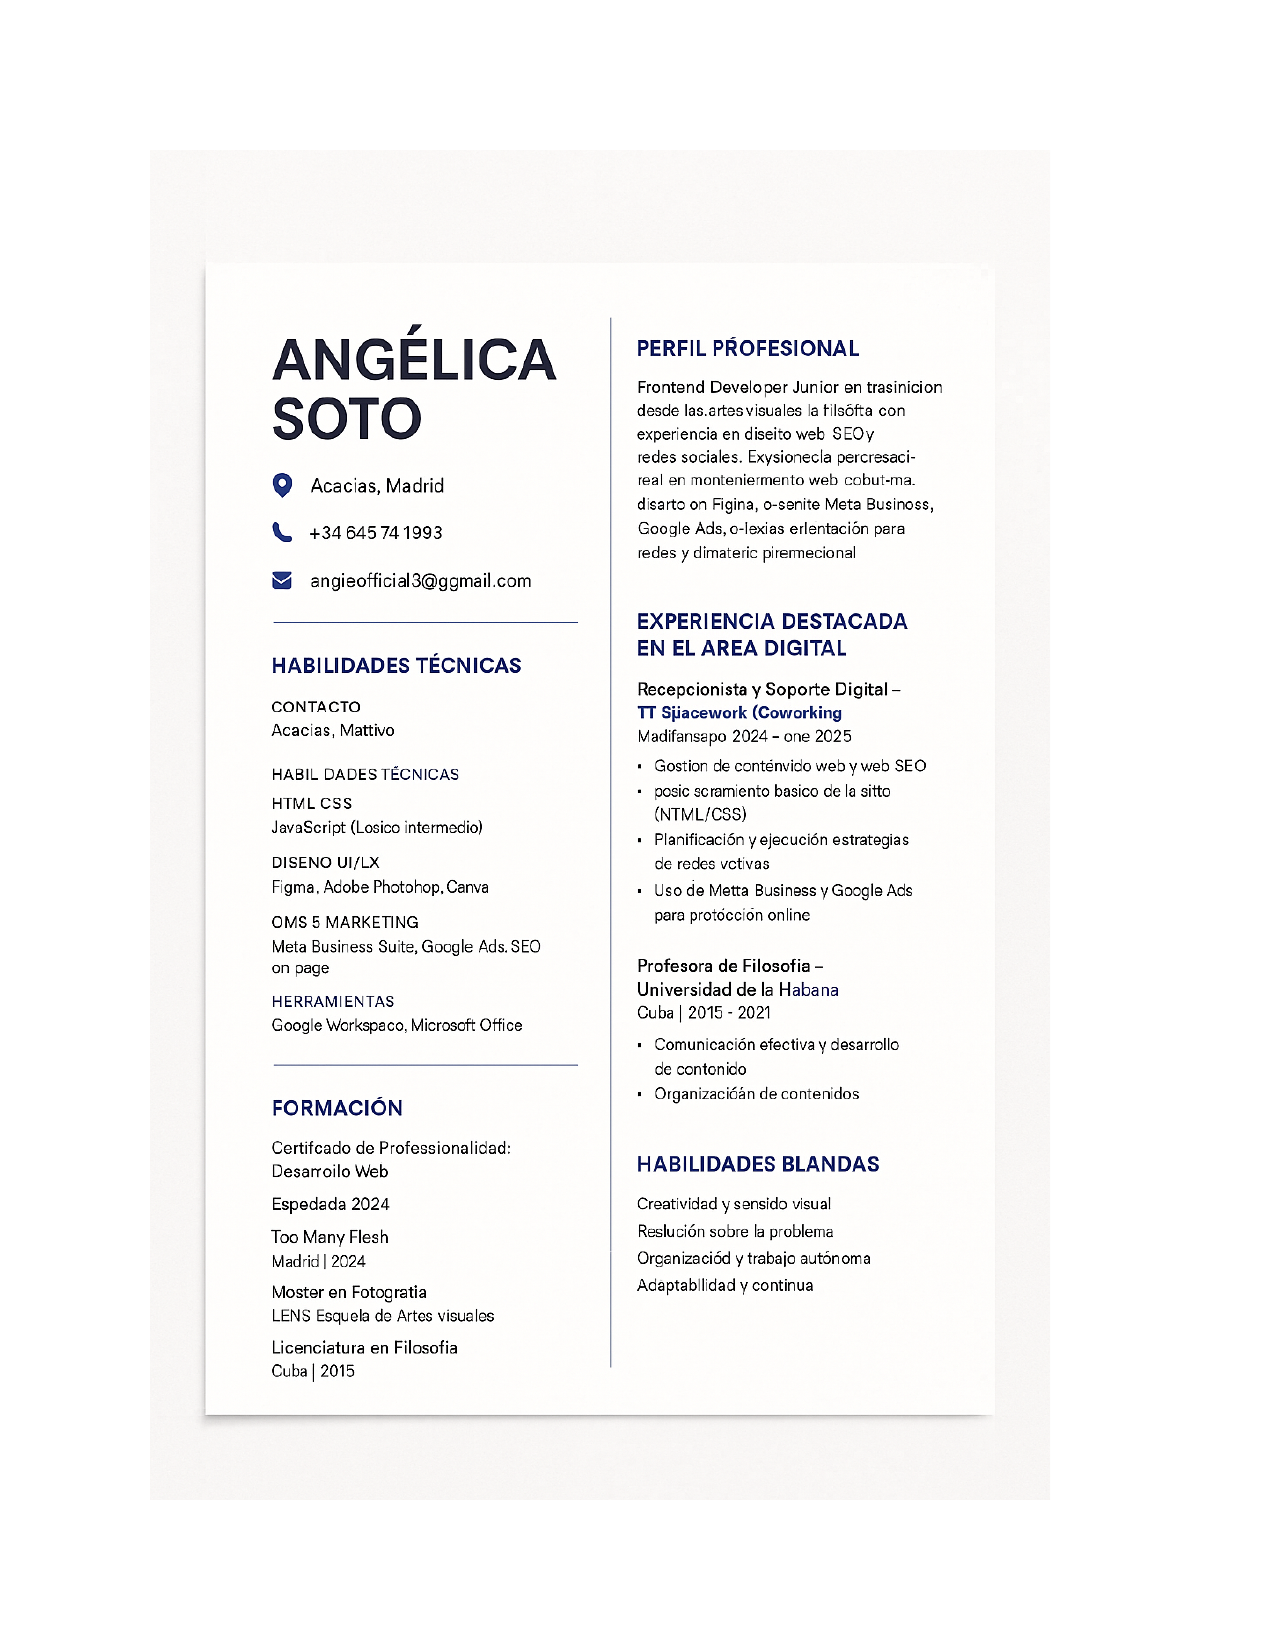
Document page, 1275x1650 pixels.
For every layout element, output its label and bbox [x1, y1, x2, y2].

picture [150, 150, 1050, 1500]
